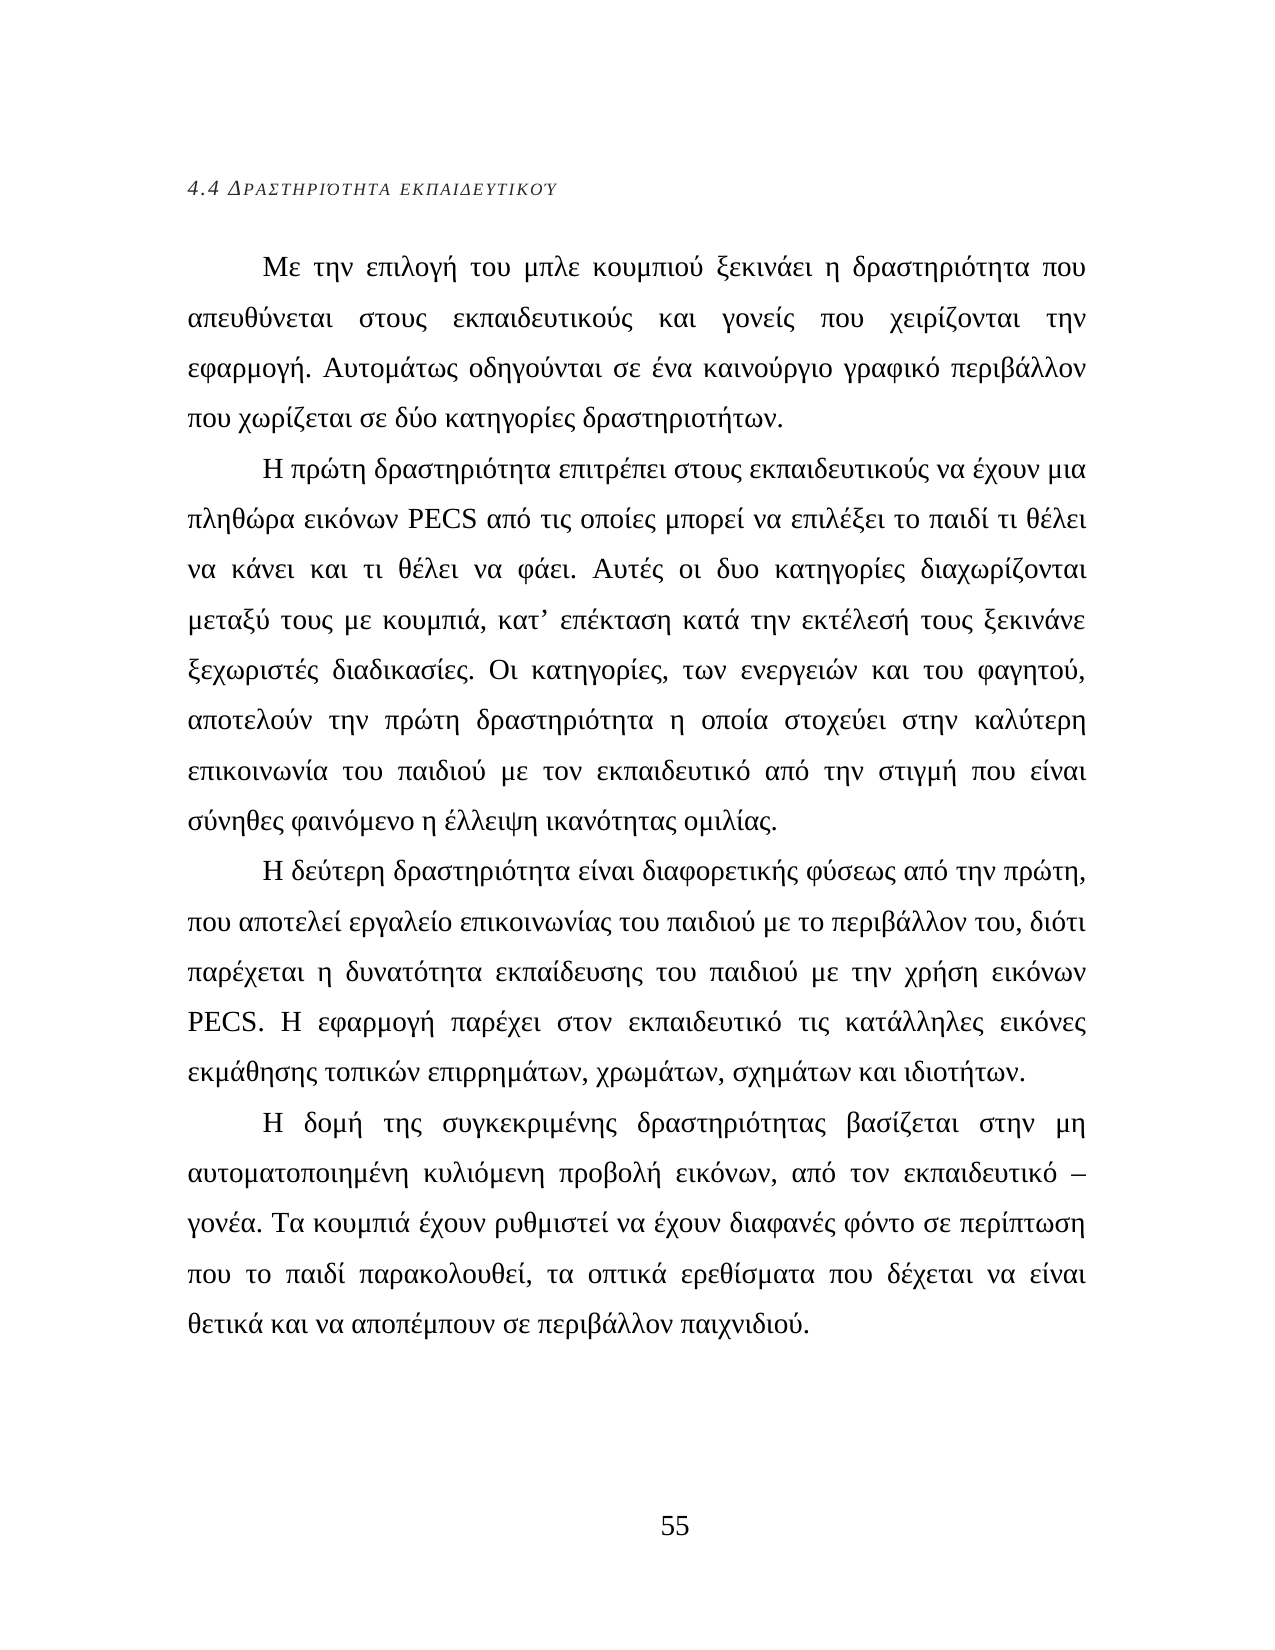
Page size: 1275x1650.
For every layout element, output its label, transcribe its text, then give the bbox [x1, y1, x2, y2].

text Η δεύτερη δραστηριότητα είναι διαφορετικής φύσεως από την πρώτη, που αποτελεί εργαλείο επικοινωνίας του παιδιού με το περιβάλλον του, διότι παρέχεται η δυνατότητα εκπαίδευσης του παιδιού με την χρήση εικόνων PECS. Η εφαρμογή παρέχει στον εκπαιδευτικό τις κατάλληλες εικόνες εκμάθησης τοπικών επιρρημάτων, χρωμάτων, σχημάτων και ιδιοτήτων. [187, 853, 1087, 1088]
text Με την επιλογή του μπλε κουμπιού ξεκινάει η δραστηριότητα που απευθύνεται στους εκπαιδευτικούς και γονείς που χειρίζονται την εφαρμογή. Αυτομάτως οδηγούνται σε ένα καινούργιο γραφικό περιβάλλον που χωρίζεται σε δύο κατηγορίες δραστηριοτήτων. [187, 249, 1087, 434]
subtitle 4.4 Δραστηριότητα εκπαιδευτικού [187, 175, 1087, 218]
text Η πρώτη δραστηριότητα επιτρέπει στους εκπαιδευτικούς να έχουν μια πληθώρα εικόνων PECS από τις οποίες μπορεί να επιλέξει το παιδί τι θέλει να κάνει και τι θέλει να φάει. Αυτές οι δυο κατηγορίες διαχωρίζονται μεταξύ τους με κουμπιά, κατ’ επέκταση κατά την εκτέλεσή τους ξεκινάνε ξεχωριστές διαδικασίες. Οι κατηγορίες, των ενεργειών και του φαγητού, αποτελούν την πρώτη δραστηριότητα η οποία στοχεύει στην καλύτερη επικοινωνία του παιδιού με τον εκπαιδευτικό από την στιγμή που είναι σύνηθες φαινόμενο η έλλειψη ικανότητας ομιλίας. [187, 451, 1087, 837]
text Η δομή της συγκεκριμένης δραστηριότητας βασίζεται στην μη αυτοματοποιημένη κυλιόμενη προβολή εικόνων, από τον εκπαιδευτικό – γονέα. Τα κουμπιά έχουν ρυθμιστεί να έχουν διαφανές φόντο σε περίπτωση που το παιδί παρακολουθεί, τα οπτικά ερεθίσματα που δέχεται να είναι θετικά και να αποπέμπουν σε περιβάλλον παιχνιδιού. [187, 1105, 1087, 1340]
